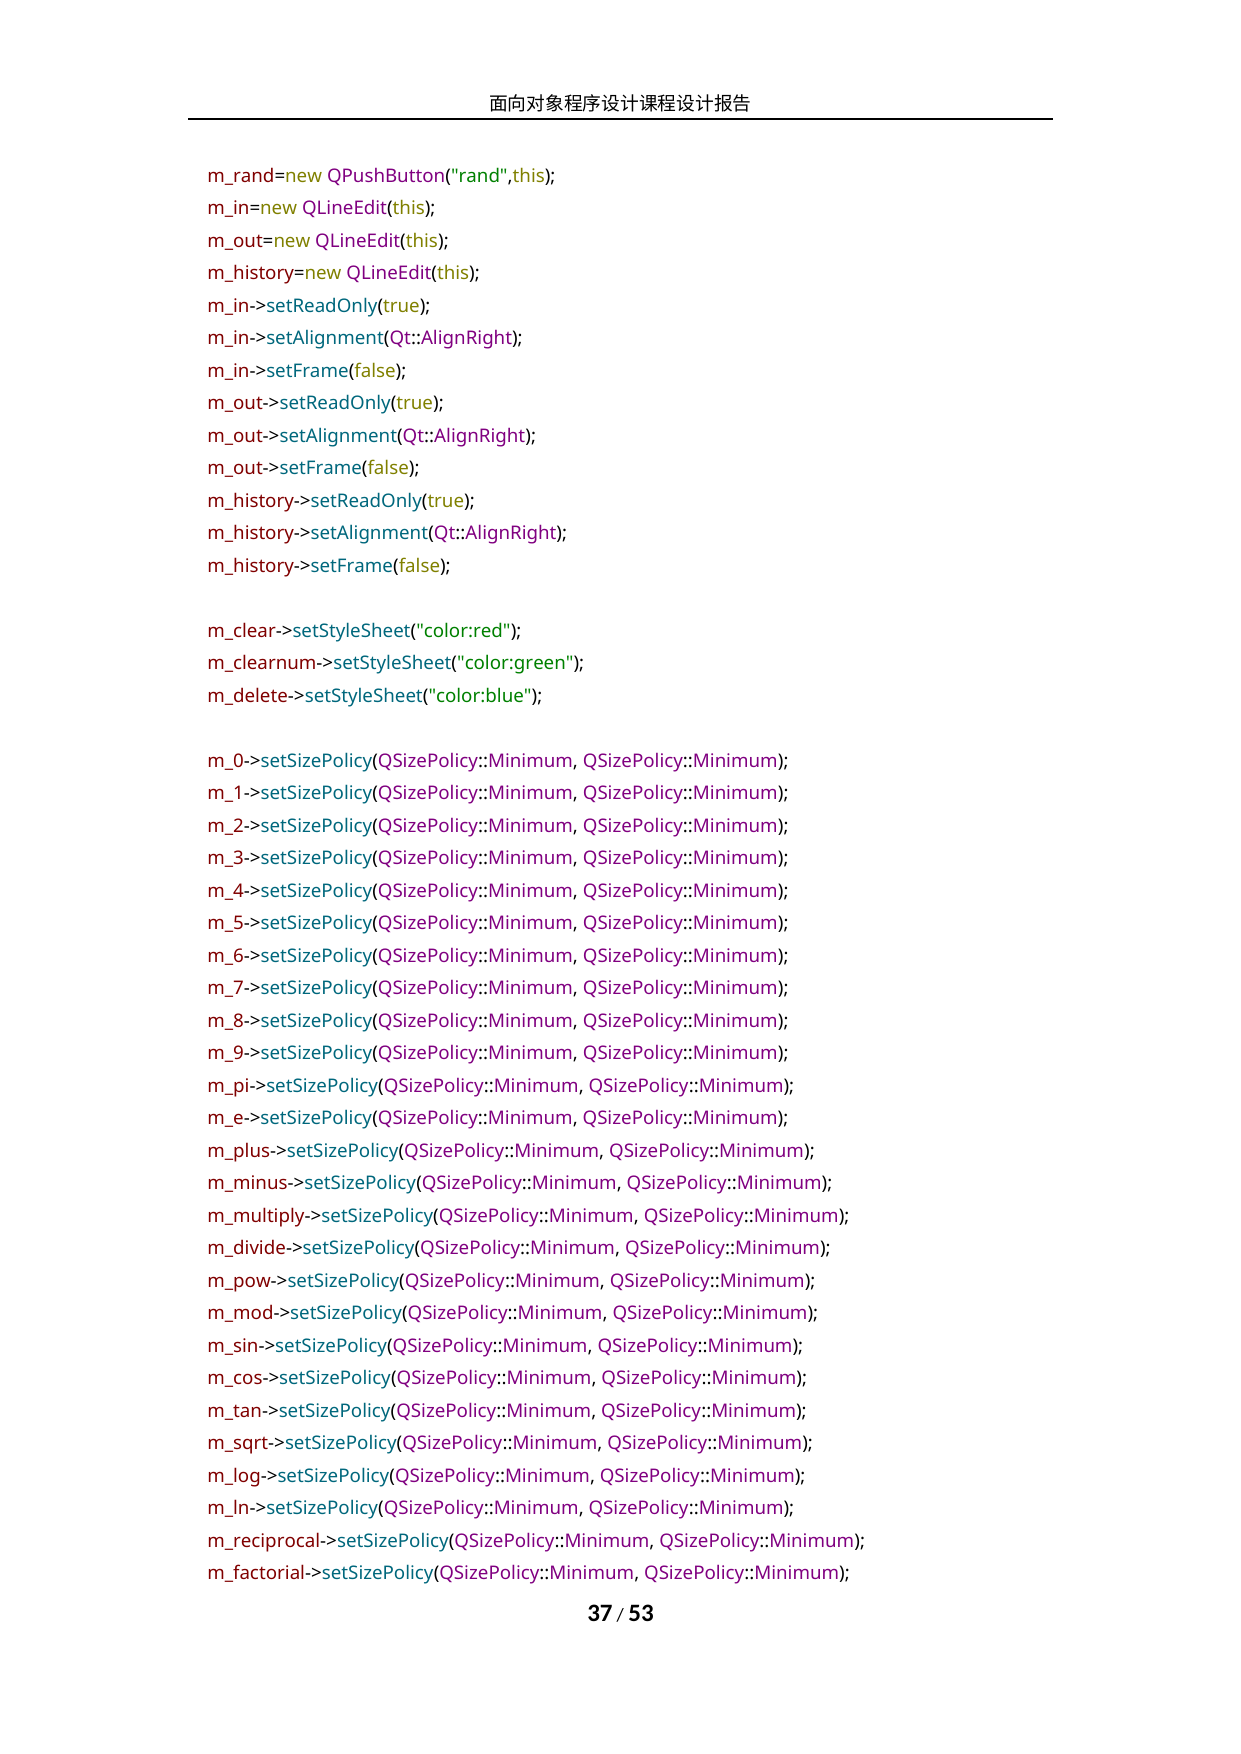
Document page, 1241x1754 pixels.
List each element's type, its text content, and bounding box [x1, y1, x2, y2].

text m_delete->setStyleSheet("color:blue"); [187, 678, 1053, 711]
text m_out->setFrame(false); [187, 451, 1053, 483]
text m_0->setSizePolicy(QSizePolicy::Minimum, QSizePolicy::Minimum); [187, 743, 1053, 776]
text m_log->setSizePolicy(QSizePolicy::Minimum, QSizePolicy::Minimum); [187, 1458, 1053, 1491]
text m_history->setAlignment(Qt::AlignRight); [187, 516, 1053, 548]
text m_pi->setSizePolicy(QSizePolicy::Minimum, QSizePolicy::Minimum); [187, 1068, 1053, 1101]
text m_clear->setStyleSheet("color:red"); [187, 613, 1053, 646]
text m_plus->setSizePolicy(QSizePolicy::Minimum, QSizePolicy::Minimum); [187, 1133, 1053, 1166]
text m_mod->setSizePolicy(QSizePolicy::Minimum, QSizePolicy::Minimum); [187, 1296, 1053, 1328]
text m_multiply->setSizePolicy(QSizePolicy::Minimum, QSizePolicy::Minimum); [187, 1198, 1053, 1231]
text m_7->setSizePolicy(QSizePolicy::Minimum, QSizePolicy::Minimum); [187, 971, 1053, 1003]
text m_factorial->setSizePolicy(QSizePolicy::Minimum, QSizePolicy::Minimum); [187, 1556, 1053, 1588]
text m_2->setSizePolicy(QSizePolicy::Minimum, QSizePolicy::Minimum); [187, 808, 1053, 841]
text m_1->setSizePolicy(QSizePolicy::Minimum, QSizePolicy::Minimum); [187, 776, 1053, 808]
text m_pow->setSizePolicy(QSizePolicy::Minimum, QSizePolicy::Minimum); [187, 1263, 1053, 1296]
text m_3->setSizePolicy(QSizePolicy::Minimum, QSizePolicy::Minimum); [187, 841, 1053, 873]
text m_ln->setSizePolicy(QSizePolicy::Minimum, QSizePolicy::Minimum); [187, 1491, 1053, 1523]
text m_reciprocal->setSizePolicy(QSizePolicy::Minimum, QSizePolicy::Minimum); [187, 1523, 1053, 1556]
text m_cos->setSizePolicy(QSizePolicy::Minimum, QSizePolicy::Minimum); [187, 1361, 1053, 1393]
text m_rand=new QPushButton("rand",this); [187, 158, 1053, 191]
text m_e->setSizePolicy(QSizePolicy::Minimum, QSizePolicy::Minimum); [187, 1101, 1053, 1133]
text m_out=new QLineEdit(this); [187, 223, 1053, 256]
text m_minus->setSizePolicy(QSizePolicy::Minimum, QSizePolicy::Minimum); [187, 1166, 1053, 1198]
text m_in->setFrame(false); [187, 353, 1053, 386]
text m_history->setFrame(false); [187, 548, 1053, 581]
text m_4->setSizePolicy(QSizePolicy::Minimum, QSizePolicy::Minimum); [187, 873, 1053, 906]
text m_in->setReadOnly(true); [187, 288, 1053, 321]
text m_sqrt->setSizePolicy(QSizePolicy::Minimum, QSizePolicy::Minimum); [187, 1426, 1053, 1458]
text m_6->setSizePolicy(QSizePolicy::Minimum, QSizePolicy::Minimum); [187, 938, 1053, 971]
text m_out->setAlignment(Qt::AlignRight); [187, 418, 1053, 451]
text m_out->setReadOnly(true); [187, 386, 1053, 418]
text m_clearnum->setStyleSheet("color:green"); [187, 646, 1053, 678]
text m_history->setReadOnly(true); [187, 483, 1053, 516]
text m_in->setAlignment(Qt::AlignRight); [187, 321, 1053, 353]
text m_5->setSizePolicy(QSizePolicy::Minimum, QSizePolicy::Minimum); [187, 906, 1053, 938]
text m_divide->setSizePolicy(QSizePolicy::Minimum, QSizePolicy::Minimum); [187, 1231, 1053, 1263]
text m_8->setSizePolicy(QSizePolicy::Minimum, QSizePolicy::Minimum); [187, 1003, 1053, 1036]
text m_tan->setSizePolicy(QSizePolicy::Minimum, QSizePolicy::Minimum); [187, 1393, 1053, 1426]
text m_9->setSizePolicy(QSizePolicy::Minimum, QSizePolicy::Minimum); [187, 1036, 1053, 1068]
text m_sin->setSizePolicy(QSizePolicy::Minimum, QSizePolicy::Minimum); [187, 1328, 1053, 1361]
text m_in=new QLineEdit(this); [187, 191, 1053, 223]
text m_history=new QLineEdit(this); [187, 256, 1053, 288]
